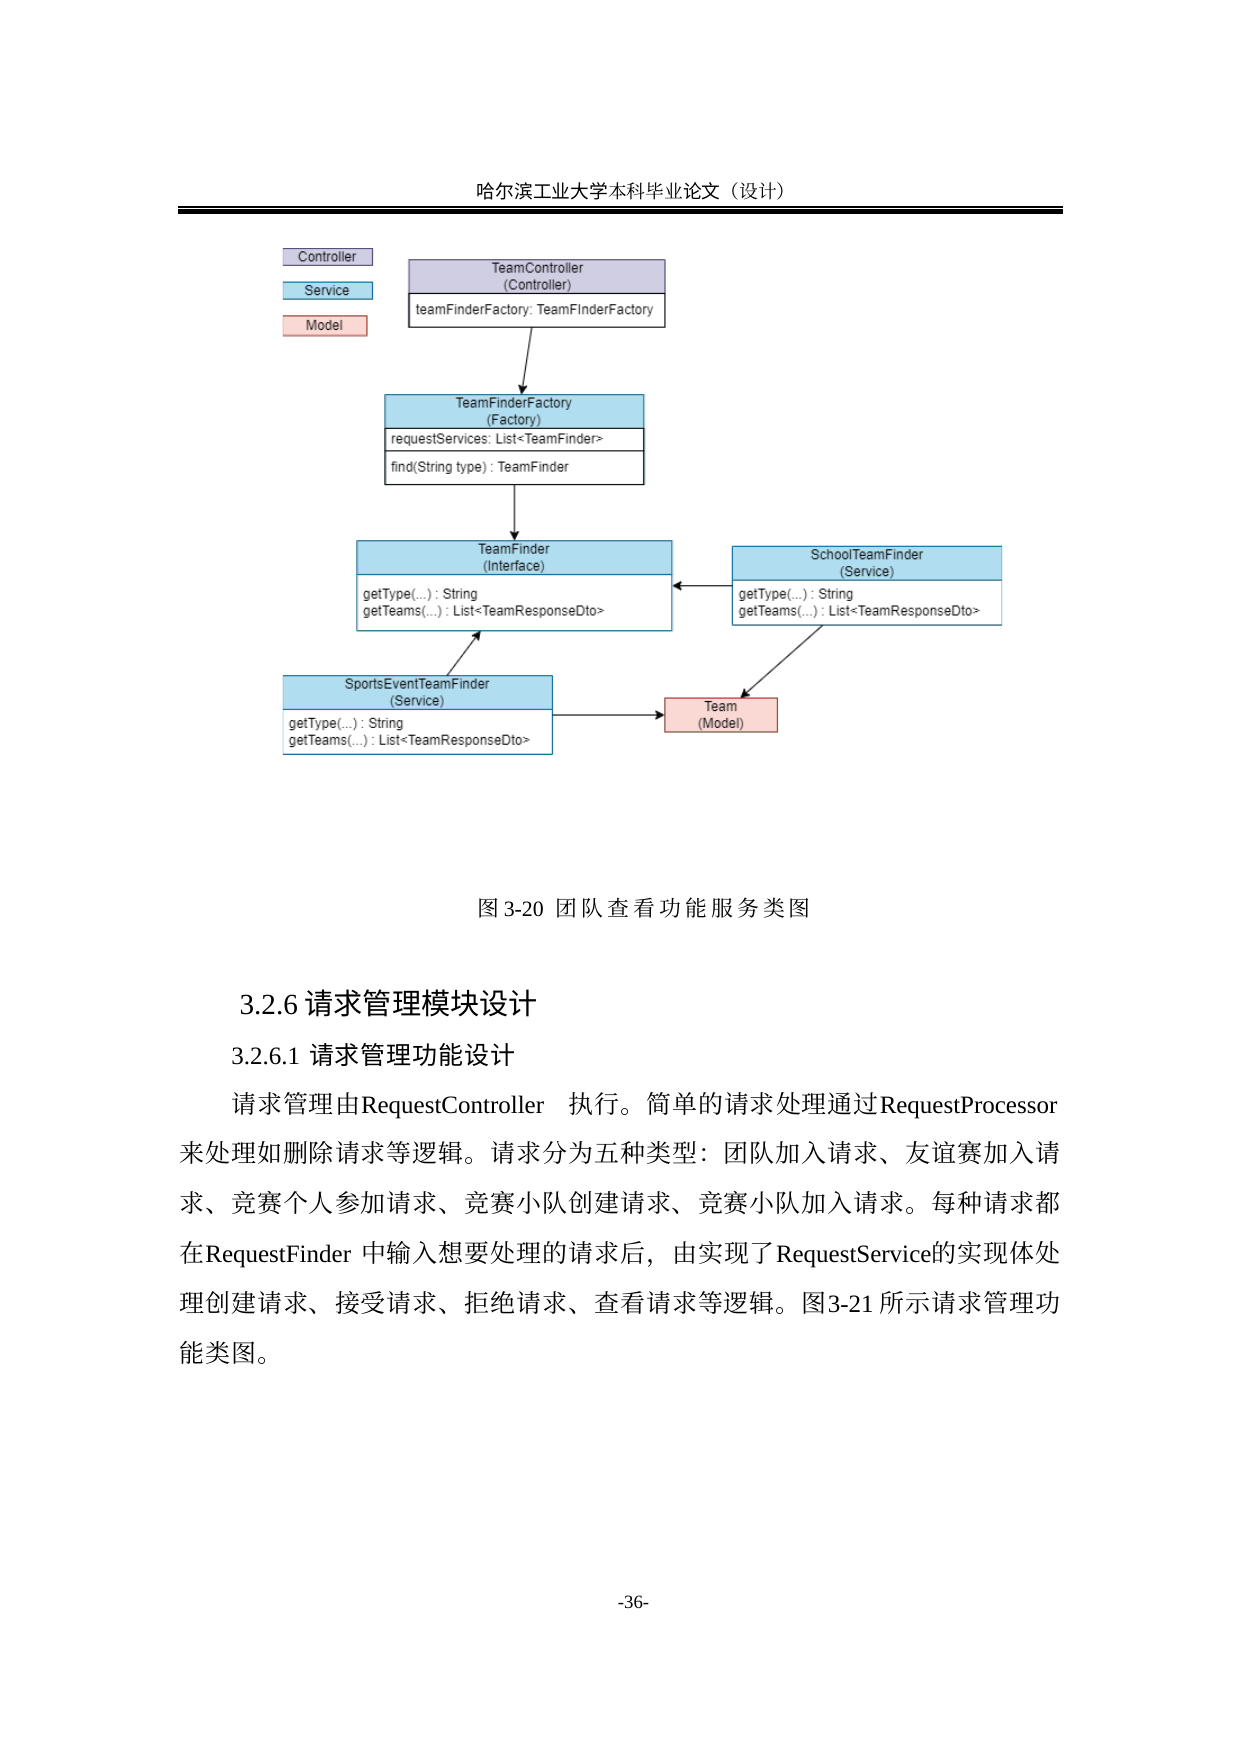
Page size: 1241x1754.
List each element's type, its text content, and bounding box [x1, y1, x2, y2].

text 图3-20 团队查看功能服务类图 [180, 887, 1061, 927]
subtitle 3.2.6.1 请求管理功能设计 [179, 1033, 1061, 1073]
picture [282, 248, 1003, 755]
subtitle 3.2.6 请求管理模块设计 [179, 981, 1061, 1023]
text 请求管理由RequestController执行。简单的请求处理通过RequestProcessor来处理如删除请求等逻辑。请求分为五种类型：团队加入请求、友谊赛加入请求、竞赛个人参加请求、竞赛小队创建请求、竞赛小队加入请求。每种请求都在RequestFinder中输入想要处理的请求后，由实现了RequestService的实现体处理创建请求、接受请求、拒绝请求、查看请求等逻辑。图3-21所示请求管理功能类图。 [179, 1082, 1061, 1371]
